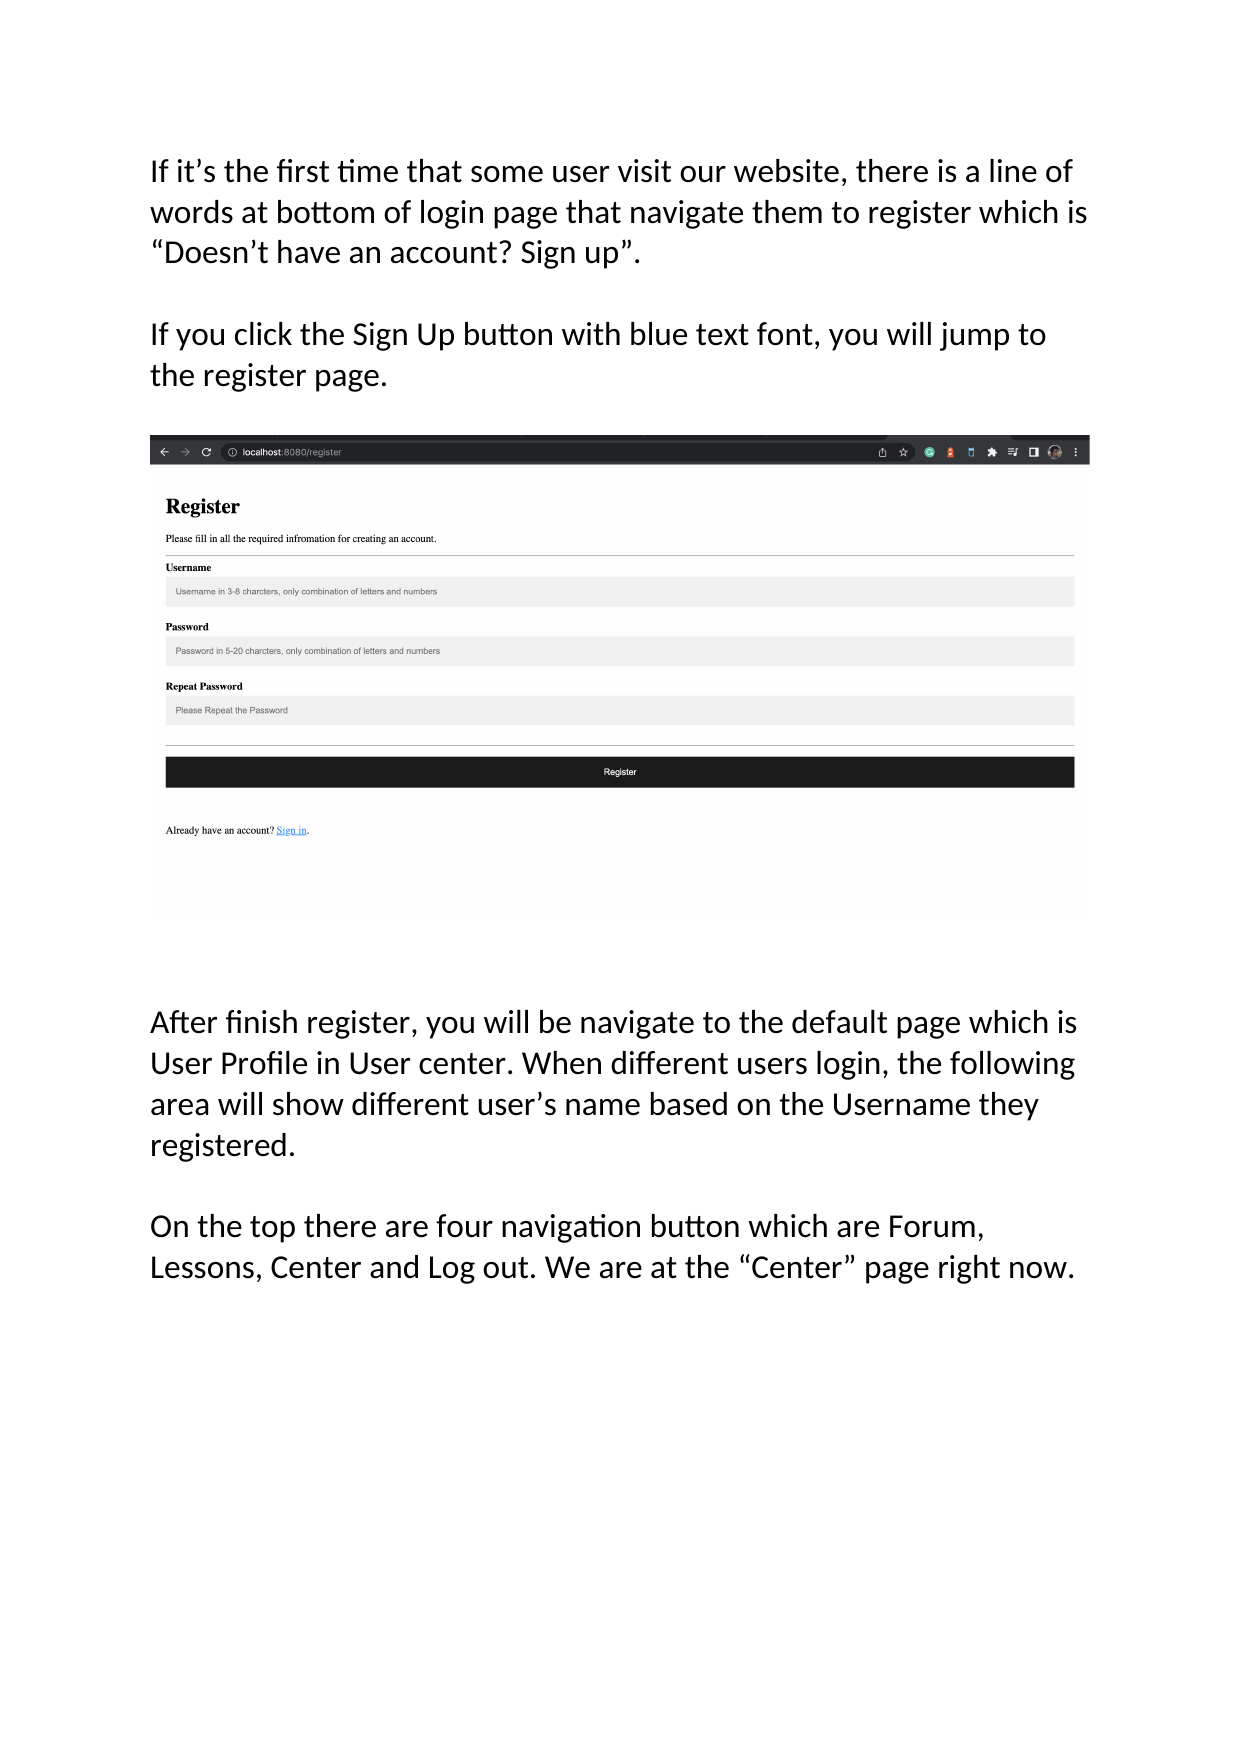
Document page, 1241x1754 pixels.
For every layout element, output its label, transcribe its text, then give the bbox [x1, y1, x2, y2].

text On the top there are four navigation button which are Forum, Lessons, Center and Log out. We are at the “Center” page right now. [150, 1205, 1090, 1286]
text If you click the Sign Up button with blue text font, you will jump to the register page. [150, 313, 1090, 394]
picture [150, 435, 1090, 920]
text If it’s the first time that some user visit our website, there is a line of words at bottom of login page that navigate them to register which is “Doesn’t have an account? Sign up”. [150, 150, 1090, 272]
text After finish register, you will be navigate to the default page which is User Profile in User center. When different users login, the following area will show different user’s name based on the Username they registered. [150, 1001, 1090, 1164]
